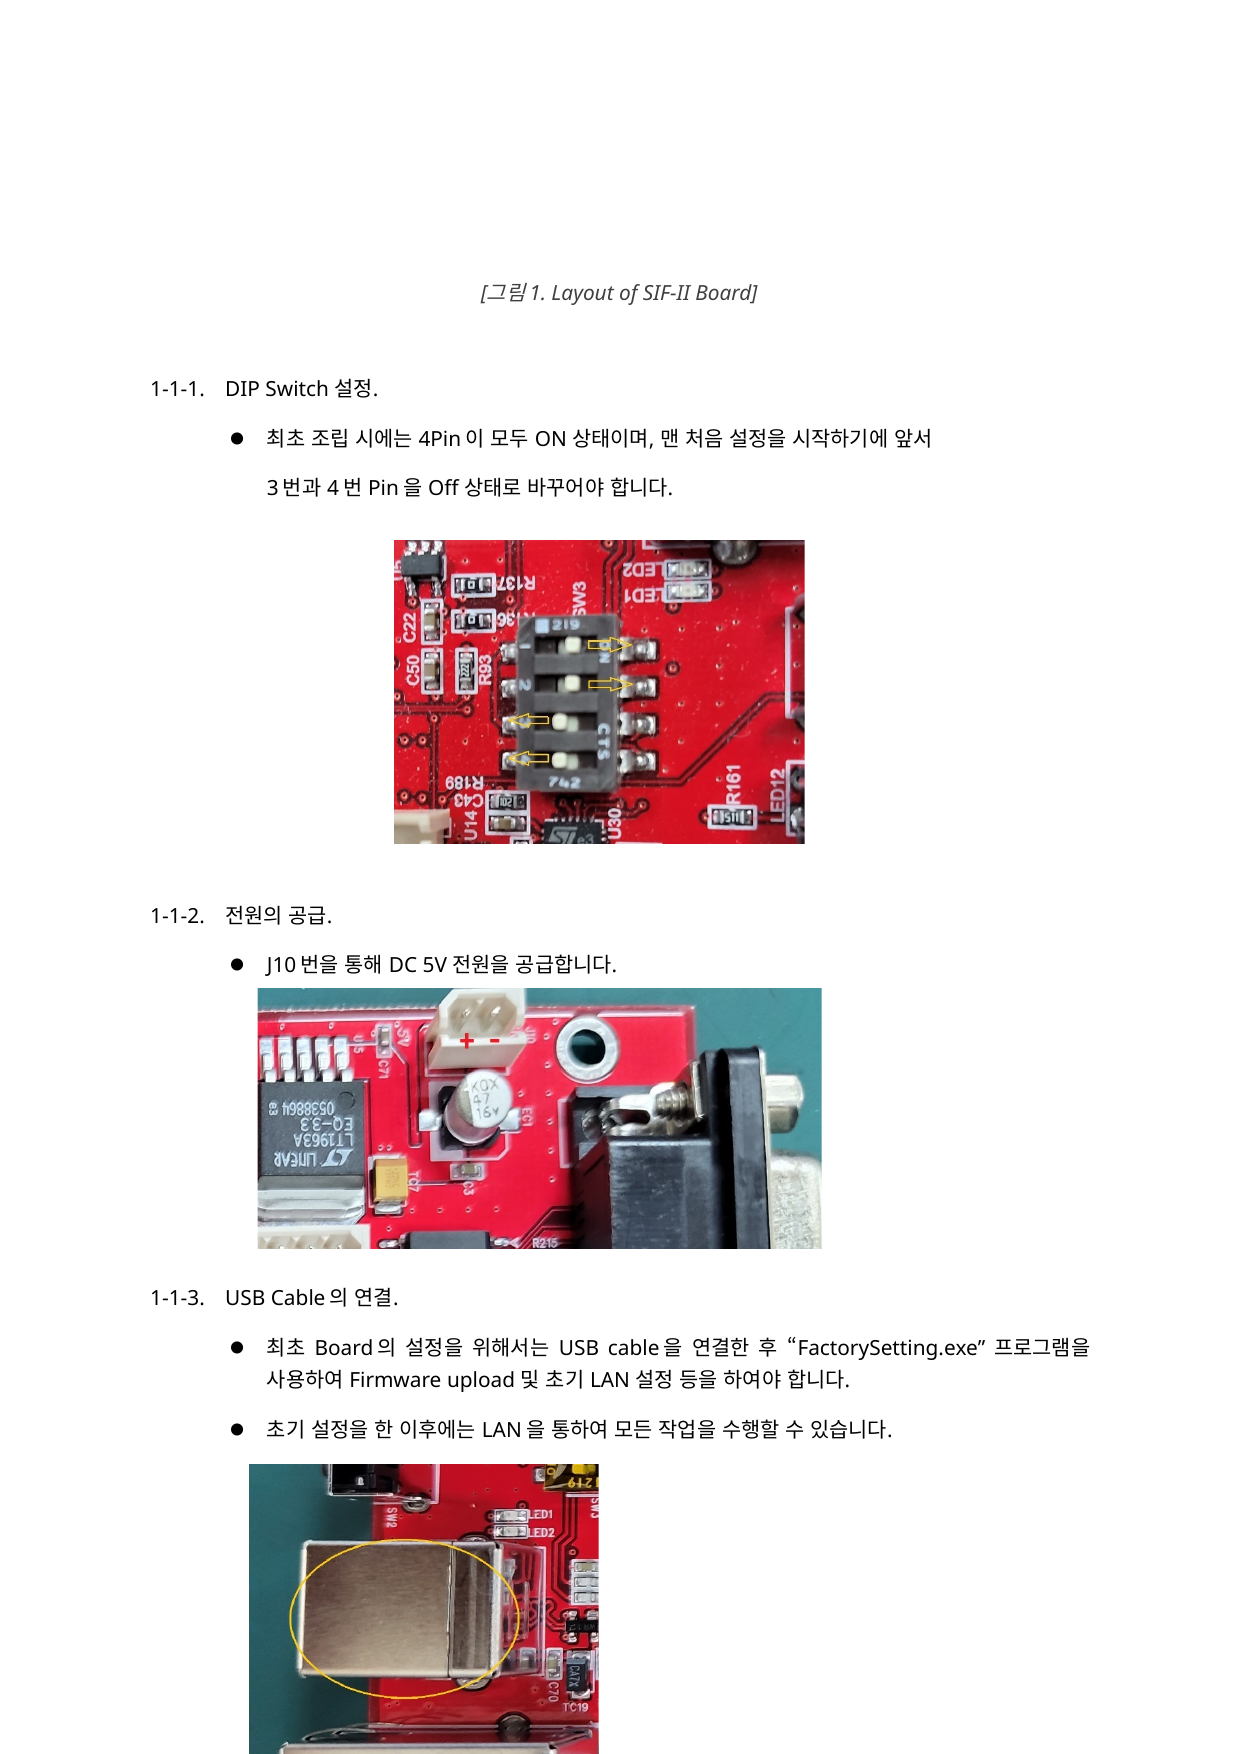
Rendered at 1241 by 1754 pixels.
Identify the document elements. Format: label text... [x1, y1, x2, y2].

subtitle 전원의 공급. [150, 899, 1090, 929]
list J10번을 통해 DC 5V 전원을 공급합니다. [229, 948, 1090, 979]
picture [249, 1464, 599, 1754]
picture [394, 540, 805, 844]
picture [257, 988, 822, 1249]
subtitle USB Cable의 연결. [150, 1282, 1090, 1312]
list 최초 조립 시에는 4Pin이 모두 ON 상태이며, 맨 처음 설정을 시작하기에 앞서 [229, 422, 1090, 452]
list 3번과 4번 Pin을 Off 상태로 바꾸어야 합니다. [267, 471, 1090, 502]
text [그림1. Layout of SIF-II Board] [240, 276, 1000, 306]
list 초기 설정을 한 이후에는 LAN을 통하여 모든 작업을 수행할 수 있습니다. [229, 1413, 1090, 1443]
list 최초 Board의 설정을 위해서는 USB cable을 연결한 후 “FactorySetting.exe” 프로그램을 사용하여 Firmware upload 및 초기 LAN 설정 등을 하여야 합니다. [229, 1331, 1090, 1394]
subtitle DIP Switch 설정. [150, 373, 1090, 403]
